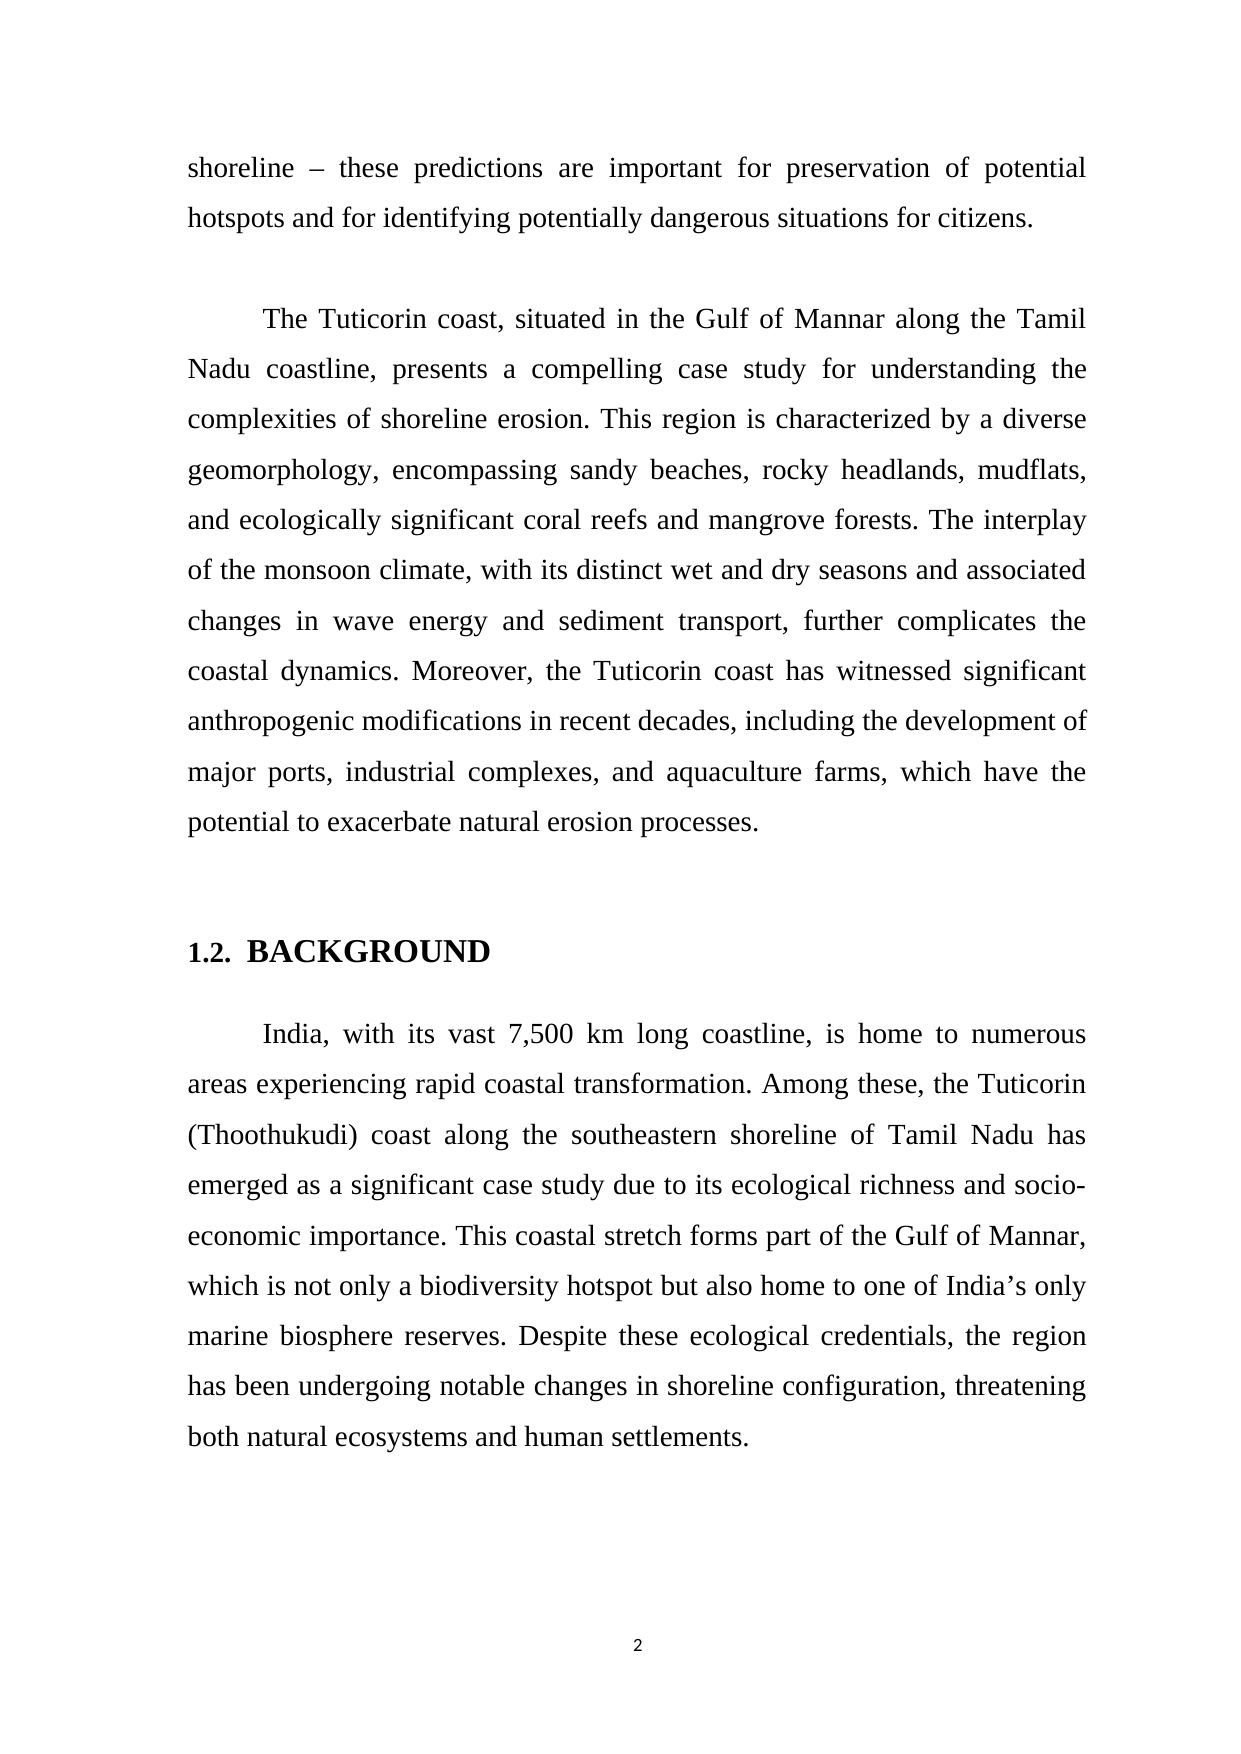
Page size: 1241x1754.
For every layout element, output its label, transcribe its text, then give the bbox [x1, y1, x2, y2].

subtitle BACKGROUND [187, 932, 1087, 970]
text The Tuticorin coast, situated in the Gulf of Mannar along the Tamil Nadu coastline, presents a compelling case study for understanding the complexities of shoreline erosion. This region is characterized by a diverse geomorphology, encompassing sandy beaches, rocky headlands, mudflats, and ecologically significant coral reefs and mangrove forests. The interplay of the monsoon climate, with its distinct wet and dry seasons and associated changes in wave energy and sediment transport, further complicates the coastal dynamics. Moreover, the Tuticorin coast has witnessed significant anthropogenic modifications in recent decades, including the development of major ports, industrial complexes, and aquaculture farms, which have the potential to exacerbate natural erosion processes. [187, 301, 1087, 838]
text India, with its vast 7,500 km long coastline, is home to numerous areas experiencing rapid coastal transformation. Among these, the Tuticorin (Thoothukudi) coast along the southeastern shoreline of Tamil Nadu has emerged as a significant case study due to its ecological richness and socio-economic importance. This coastal stretch forms part of the Gulf of Mannar, which is not only a biodiversity hotspot but also home to one of India’s only marine biosphere reserves. Despite these ecological credentials, the region has been undergoing notable changes in shoreline configuration, threatening both natural ecosystems and human settlements. [187, 1016, 1087, 1452]
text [187, 150, 1087, 234]
